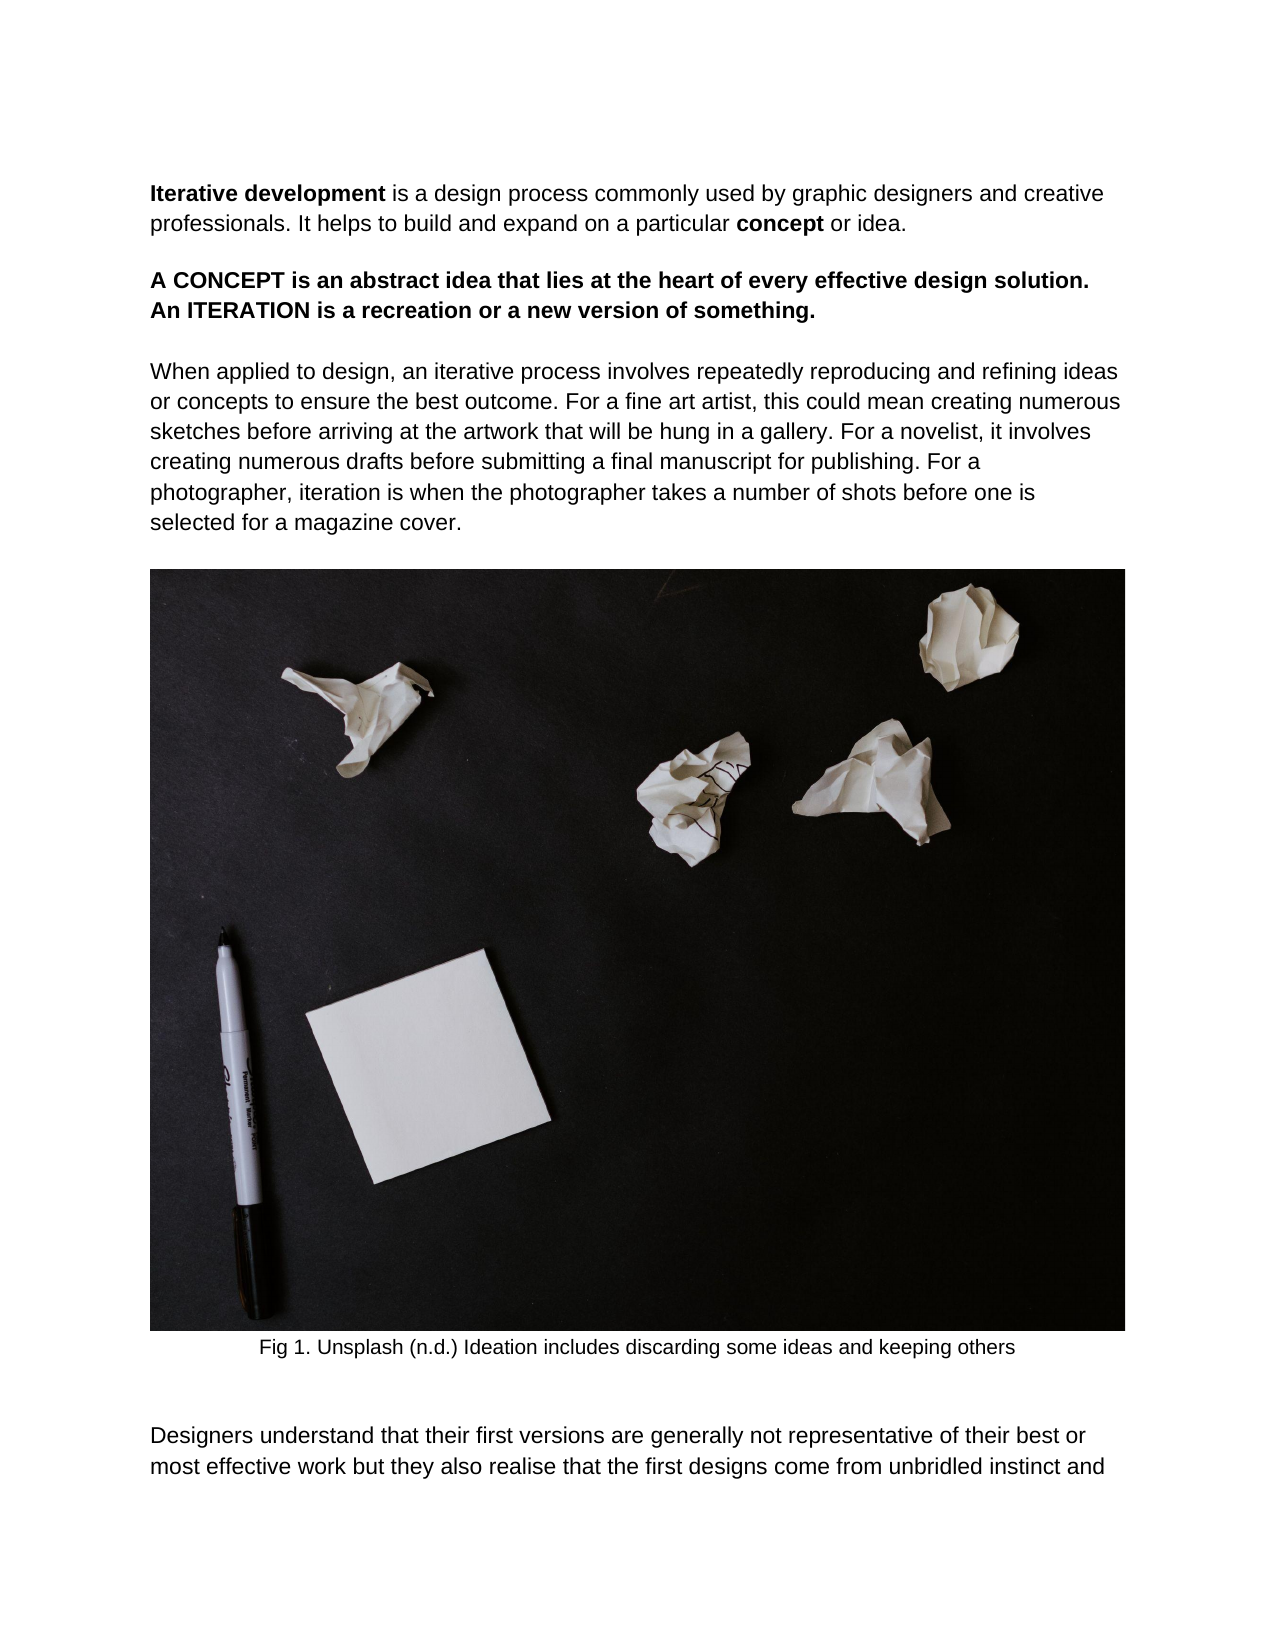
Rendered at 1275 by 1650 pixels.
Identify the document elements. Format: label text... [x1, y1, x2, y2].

text A CONCEPT is an abstract idea that lies at the heart of every effective design solution. [150, 267, 1125, 293]
text Fig 1. Unsplash (n.d.) Ideation includes discarding some ideas and keeping others [150, 1334, 1125, 1358]
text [150, 1422, 1125, 1479]
text When applied to design, an iterative process involves repeatedly reproducing and refining ideas or concepts to ensure the best outcome. For a fine art artist, this could mean creating numerous sketches before arriving at the artwork that will be hung in a gallery. For a novelist, it involves creating numerous drafts before submitting a final manuscript for publishing. For a photographer, iteration is when the photographer takes a number of shots before one is selected for a magazine cover. [150, 358, 1125, 535]
text Iterative development is a design process commonly used by graphic designers and creative professionals. It helps to build and expand on a particular concept or idea. [150, 180, 1125, 237]
picture [150, 569, 1125, 1331]
text An ITERATION is a recreation or a new version of something. [150, 297, 1125, 323]
